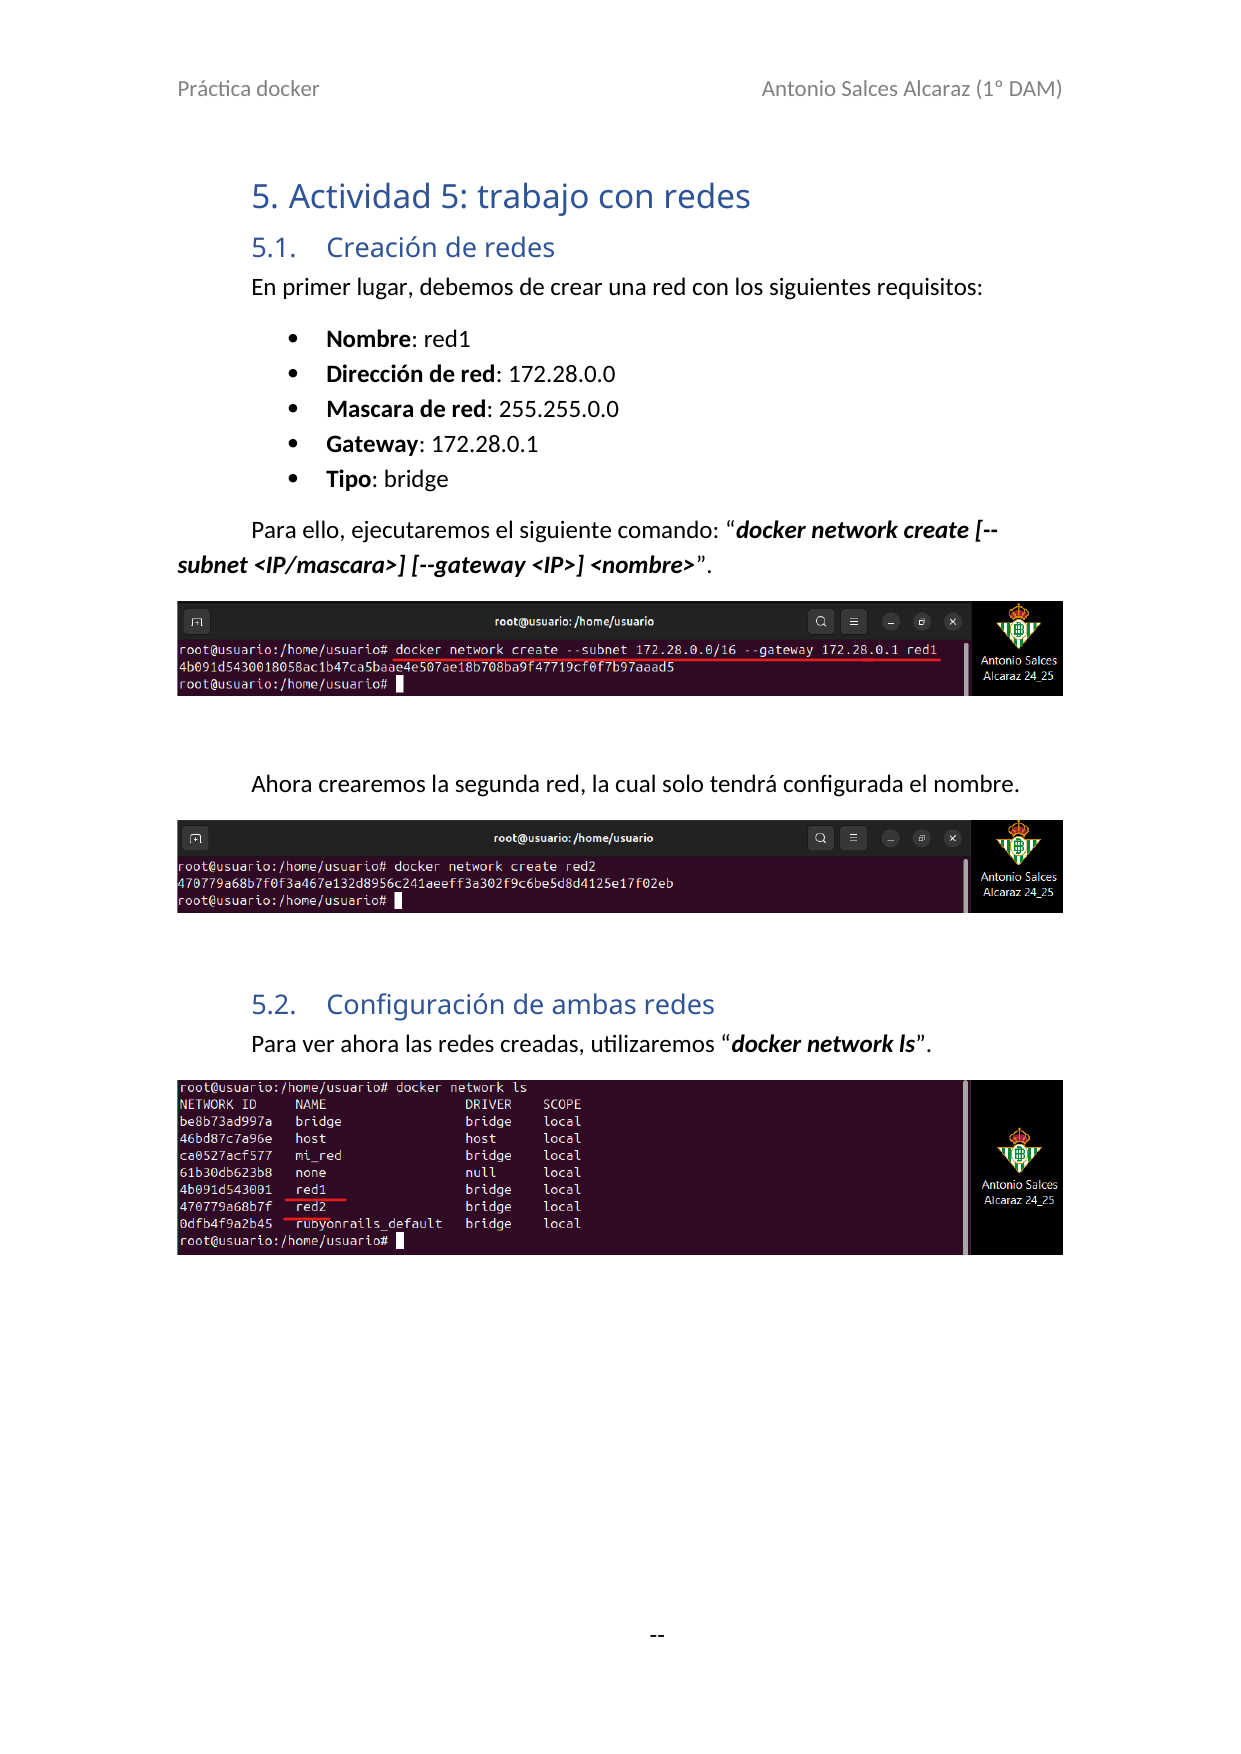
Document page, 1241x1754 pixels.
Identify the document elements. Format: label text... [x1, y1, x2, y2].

subtitle Configuración de ambas redes [251, 986, 1063, 1023]
subtitle Actividad 5: trabajo con redes [251, 173, 1063, 218]
list Mascara de red: 255.255.0.0 [288, 393, 1063, 423]
list Nombre: red1 [288, 323, 1063, 353]
picture [177, 1080, 1063, 1255]
list Tipo: bridge [288, 463, 1063, 493]
subtitle Creación de redes [251, 229, 1063, 266]
text Para ello, ejecutaremos el siguiente comando: “docker network create [--subnet <IP/mascara>] [--gateway <IP>] <nombre>”. [177, 515, 1063, 580]
text Para ver ahora las redes creadas, utilizaremos “docker network ls”. [177, 1028, 1063, 1059]
picture [177, 820, 1063, 913]
picture [177, 601, 1063, 696]
list Gateway: 172.28.0.1 [288, 428, 1063, 458]
list Dirección de red: 172.28.0.0 [288, 358, 1063, 388]
text En primer lugar, debemos de crear una red con los siguientes requisitos: [177, 271, 1063, 302]
text Ahora crearemos la segunda red, la cual solo tendrá configurada el nombre. [177, 768, 1063, 799]
